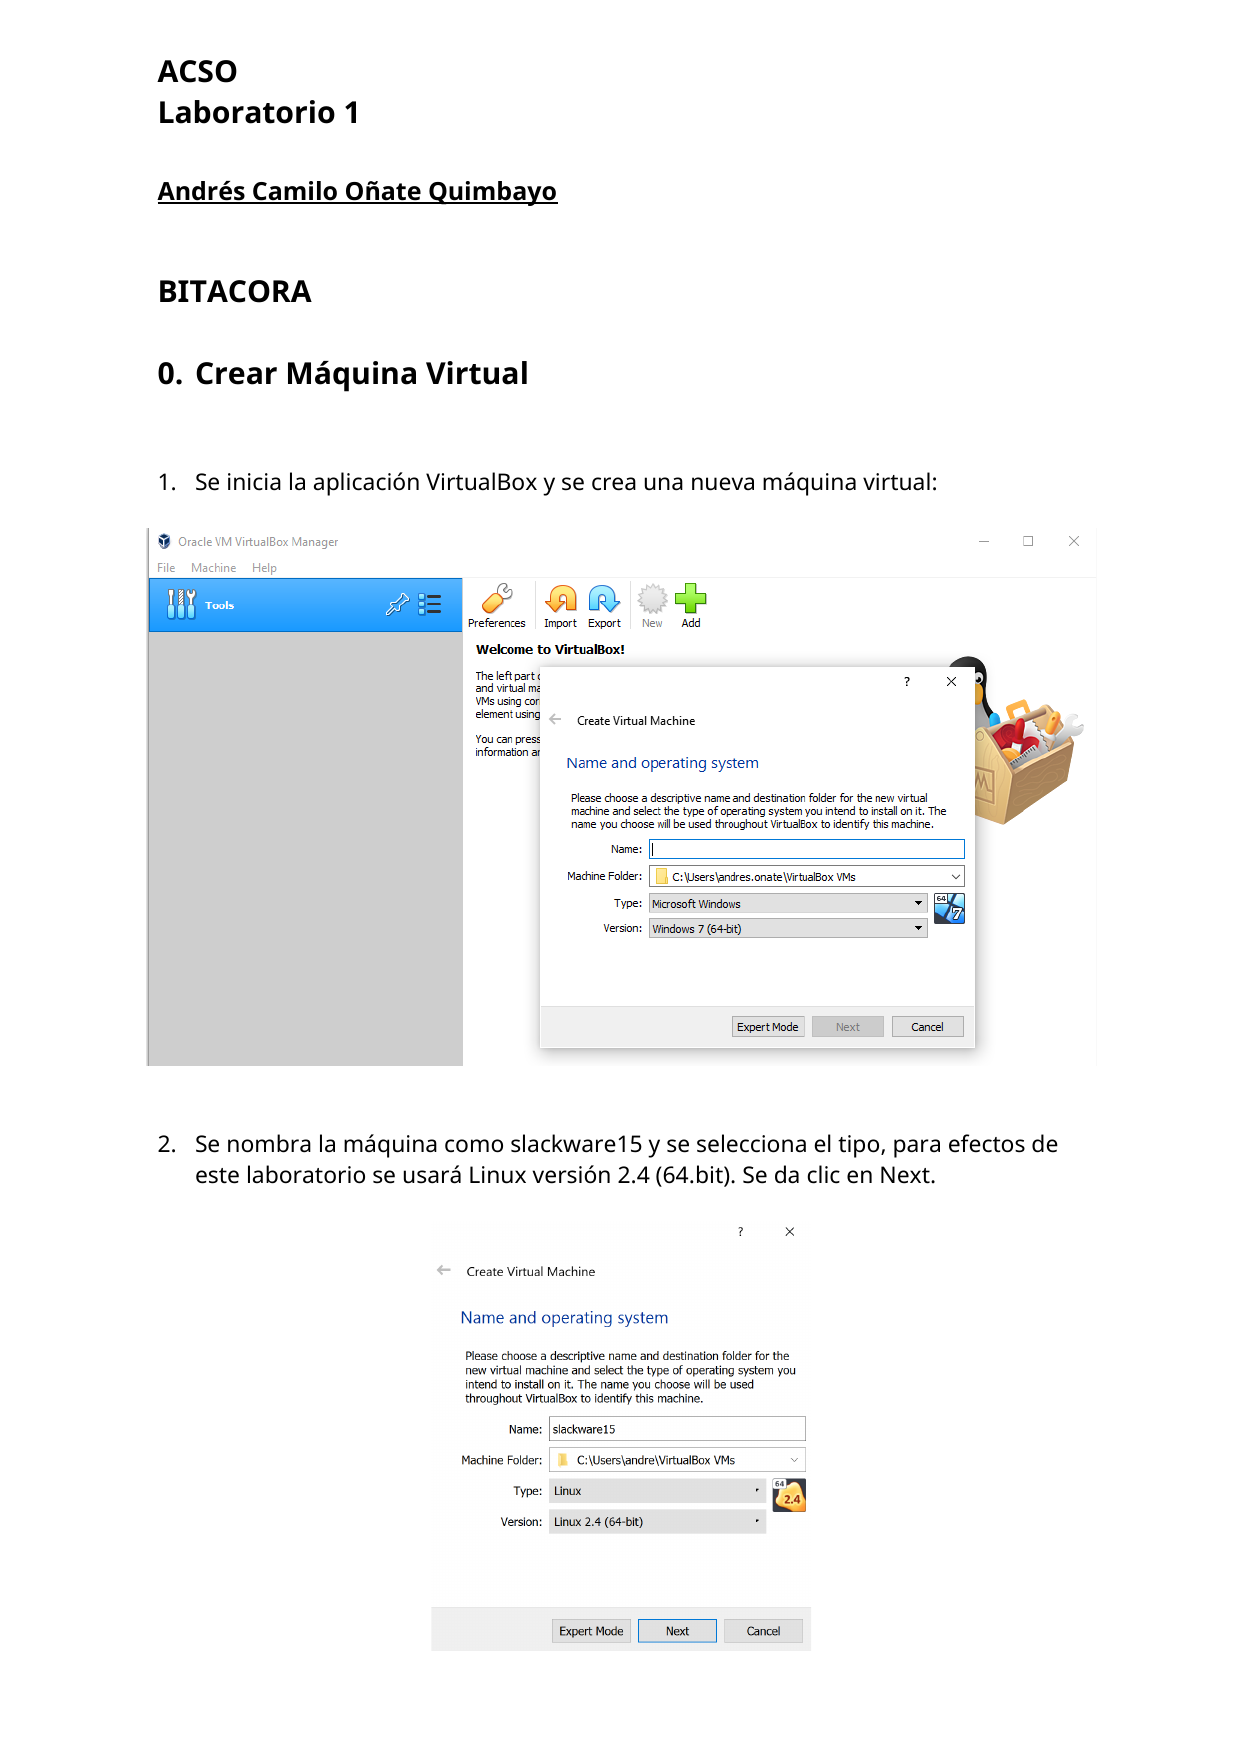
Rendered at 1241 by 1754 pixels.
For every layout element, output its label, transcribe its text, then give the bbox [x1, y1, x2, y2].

list Se nombra la máquina como slackware15 y se selecciona el tipo, para efectos de este laboratorio se usará Linux versión 2.4 (64.bit). Se da clic en Next. [157, 1128, 1096, 1190]
subtitle ACSO [157, 50, 1096, 91]
subtitle Laboratorio 1 [157, 91, 1096, 132]
picture [431, 1221, 812, 1651]
subtitle Andrés Camilo Oñate Quimbayo [157, 173, 1096, 207]
picture [146, 528, 1097, 1066]
subtitle BITACORA [157, 270, 1096, 311]
subtitle Crear Máquina Virtual [157, 352, 1096, 393]
list Se inicia la aplicación VirtualBox y se crea una nueva máquina virtual: [157, 466, 1096, 497]
